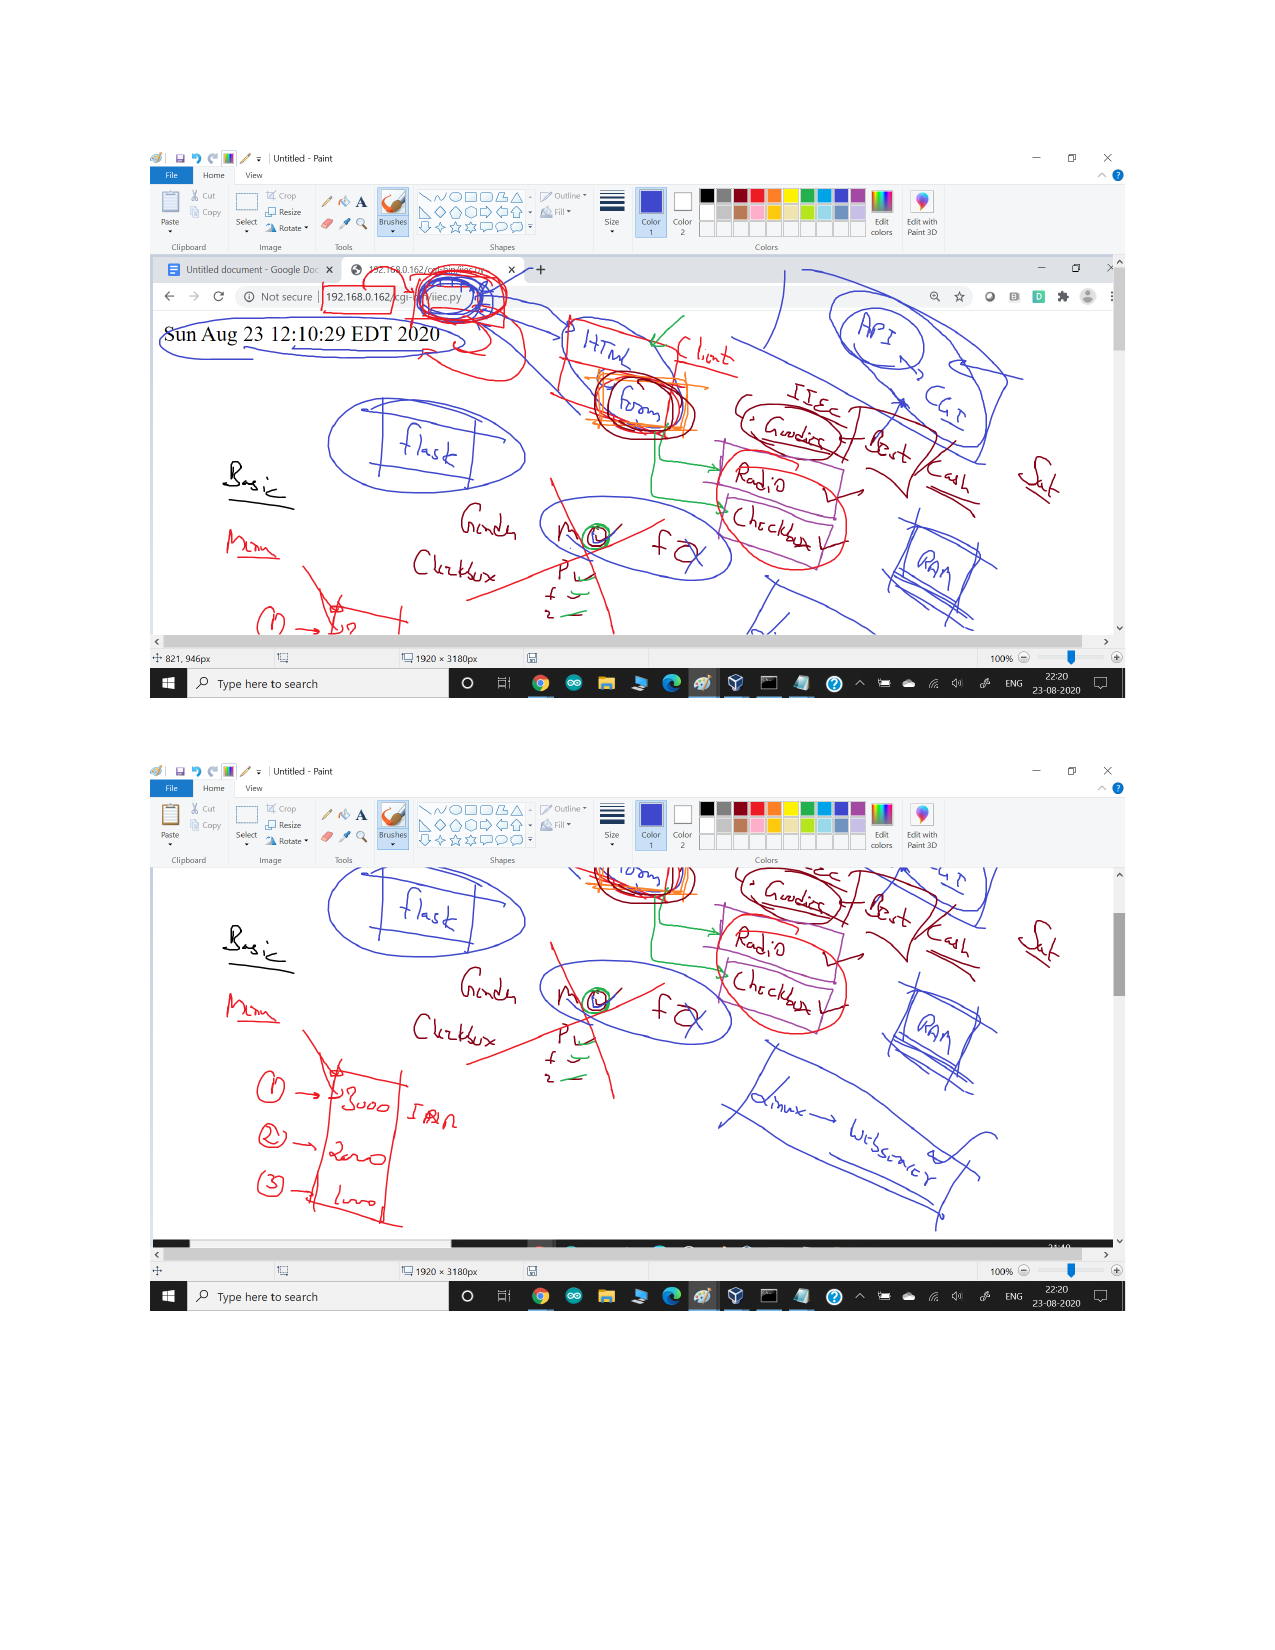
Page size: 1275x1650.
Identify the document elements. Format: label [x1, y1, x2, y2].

picture [150, 150, 1125, 698]
picture [150, 762, 1125, 1311]
